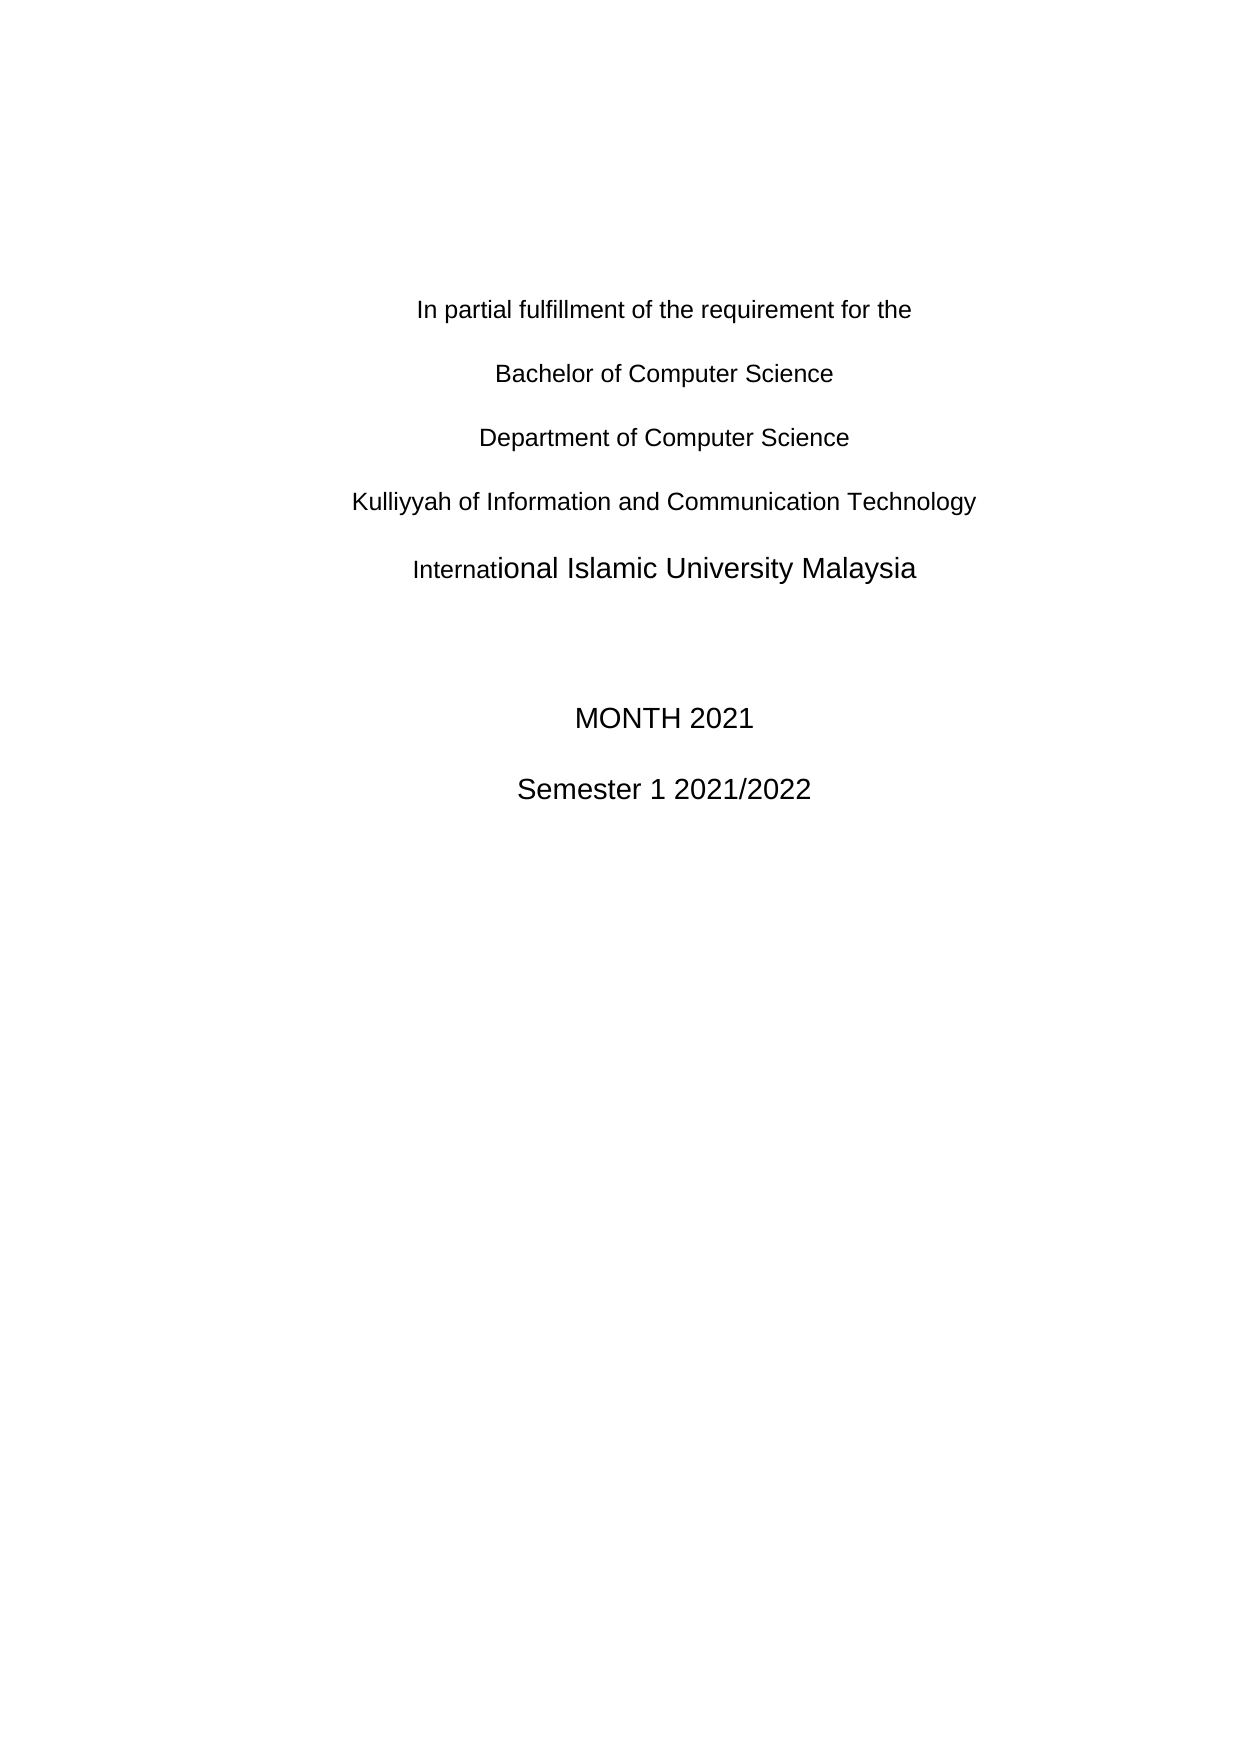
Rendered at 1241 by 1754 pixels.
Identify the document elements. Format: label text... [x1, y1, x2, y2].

text MONTH 2021 [236, 701, 1092, 734]
text Bachelor of Computer Science [236, 359, 1092, 388]
text International Islamic University Malaysia [236, 551, 1092, 585]
text Department of Computer Science [236, 423, 1092, 452]
text Semester 1 2021/2022 [236, 772, 1092, 805]
text Kulliyyah of Information and Communication Technology [236, 487, 1092, 516]
text In partial fulfillment of the requirement for the [236, 295, 1092, 324]
